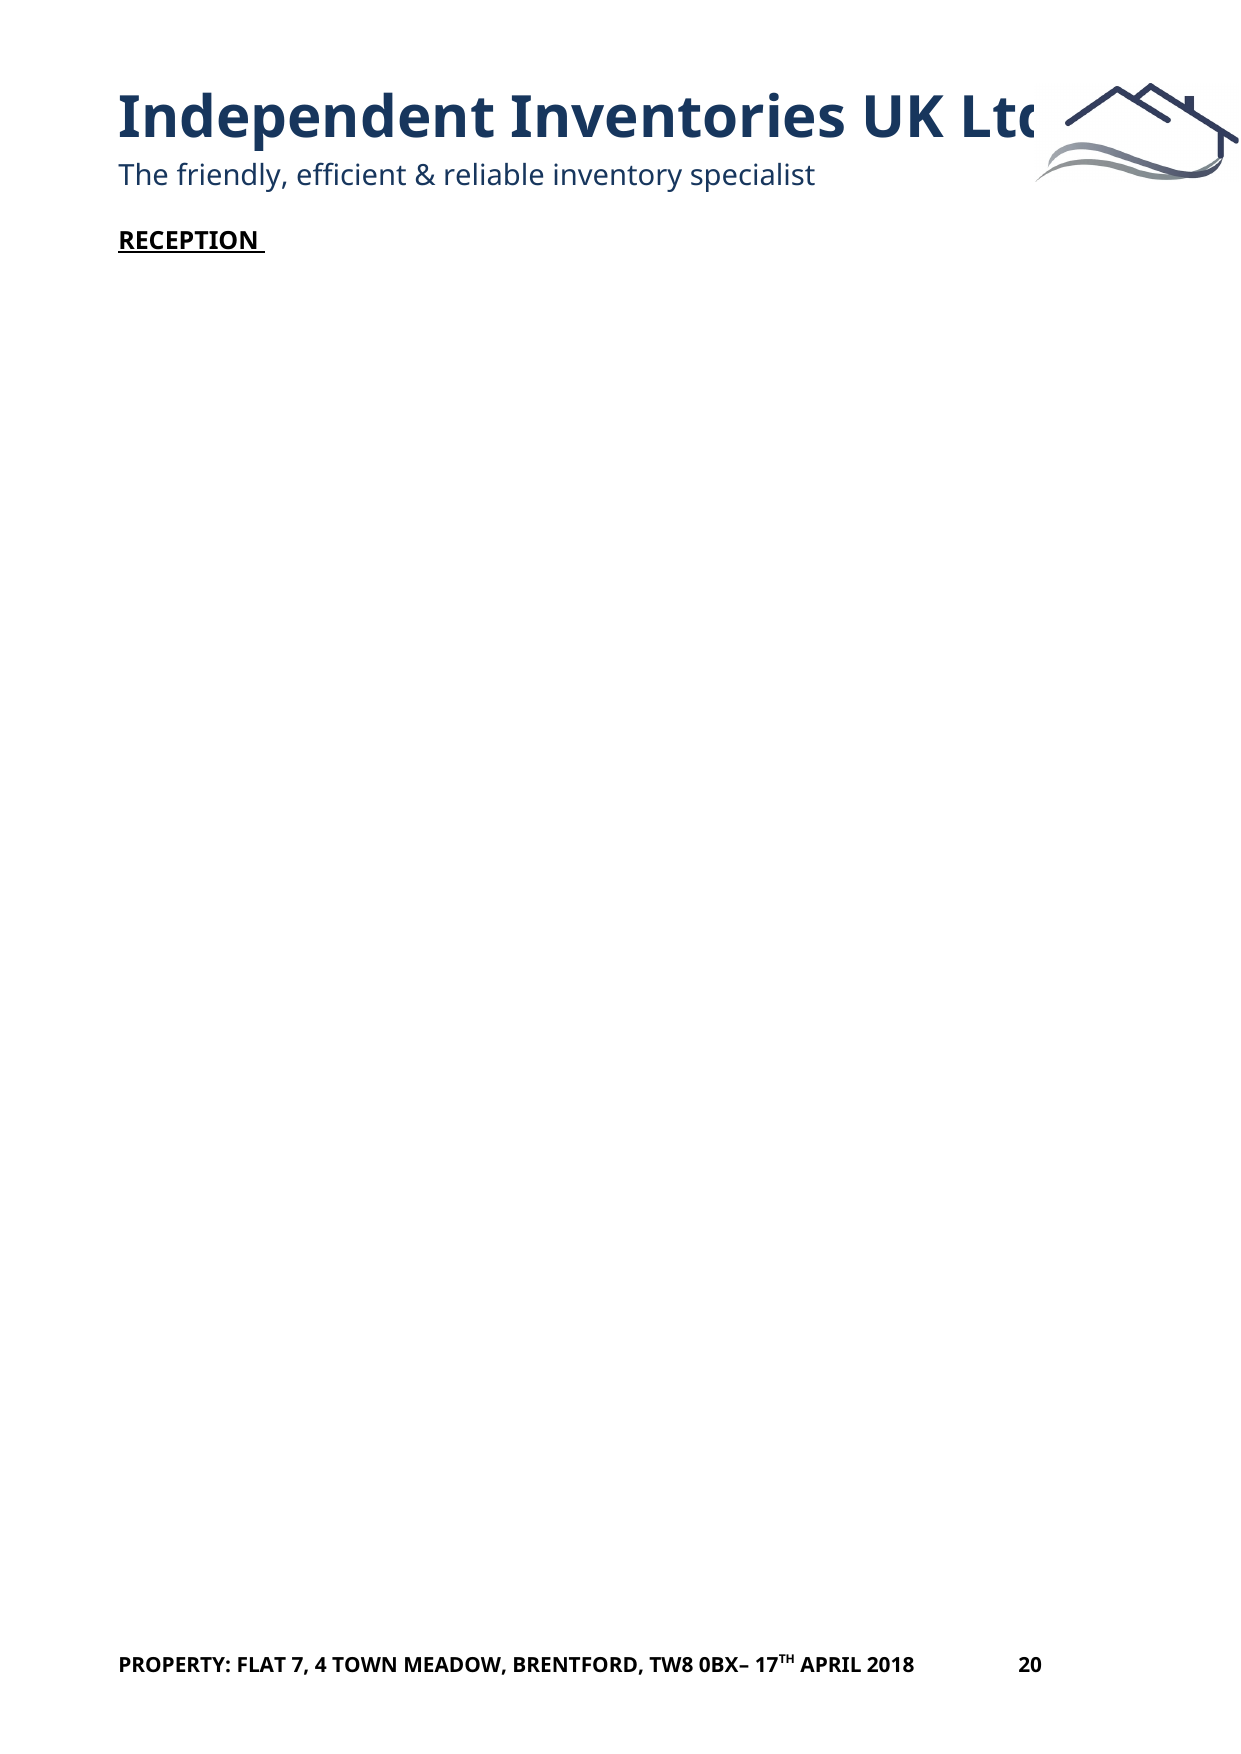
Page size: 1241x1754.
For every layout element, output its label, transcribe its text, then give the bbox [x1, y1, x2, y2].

picture [1034, 83, 1239, 181]
text RECEPTION [118, 223, 1087, 257]
